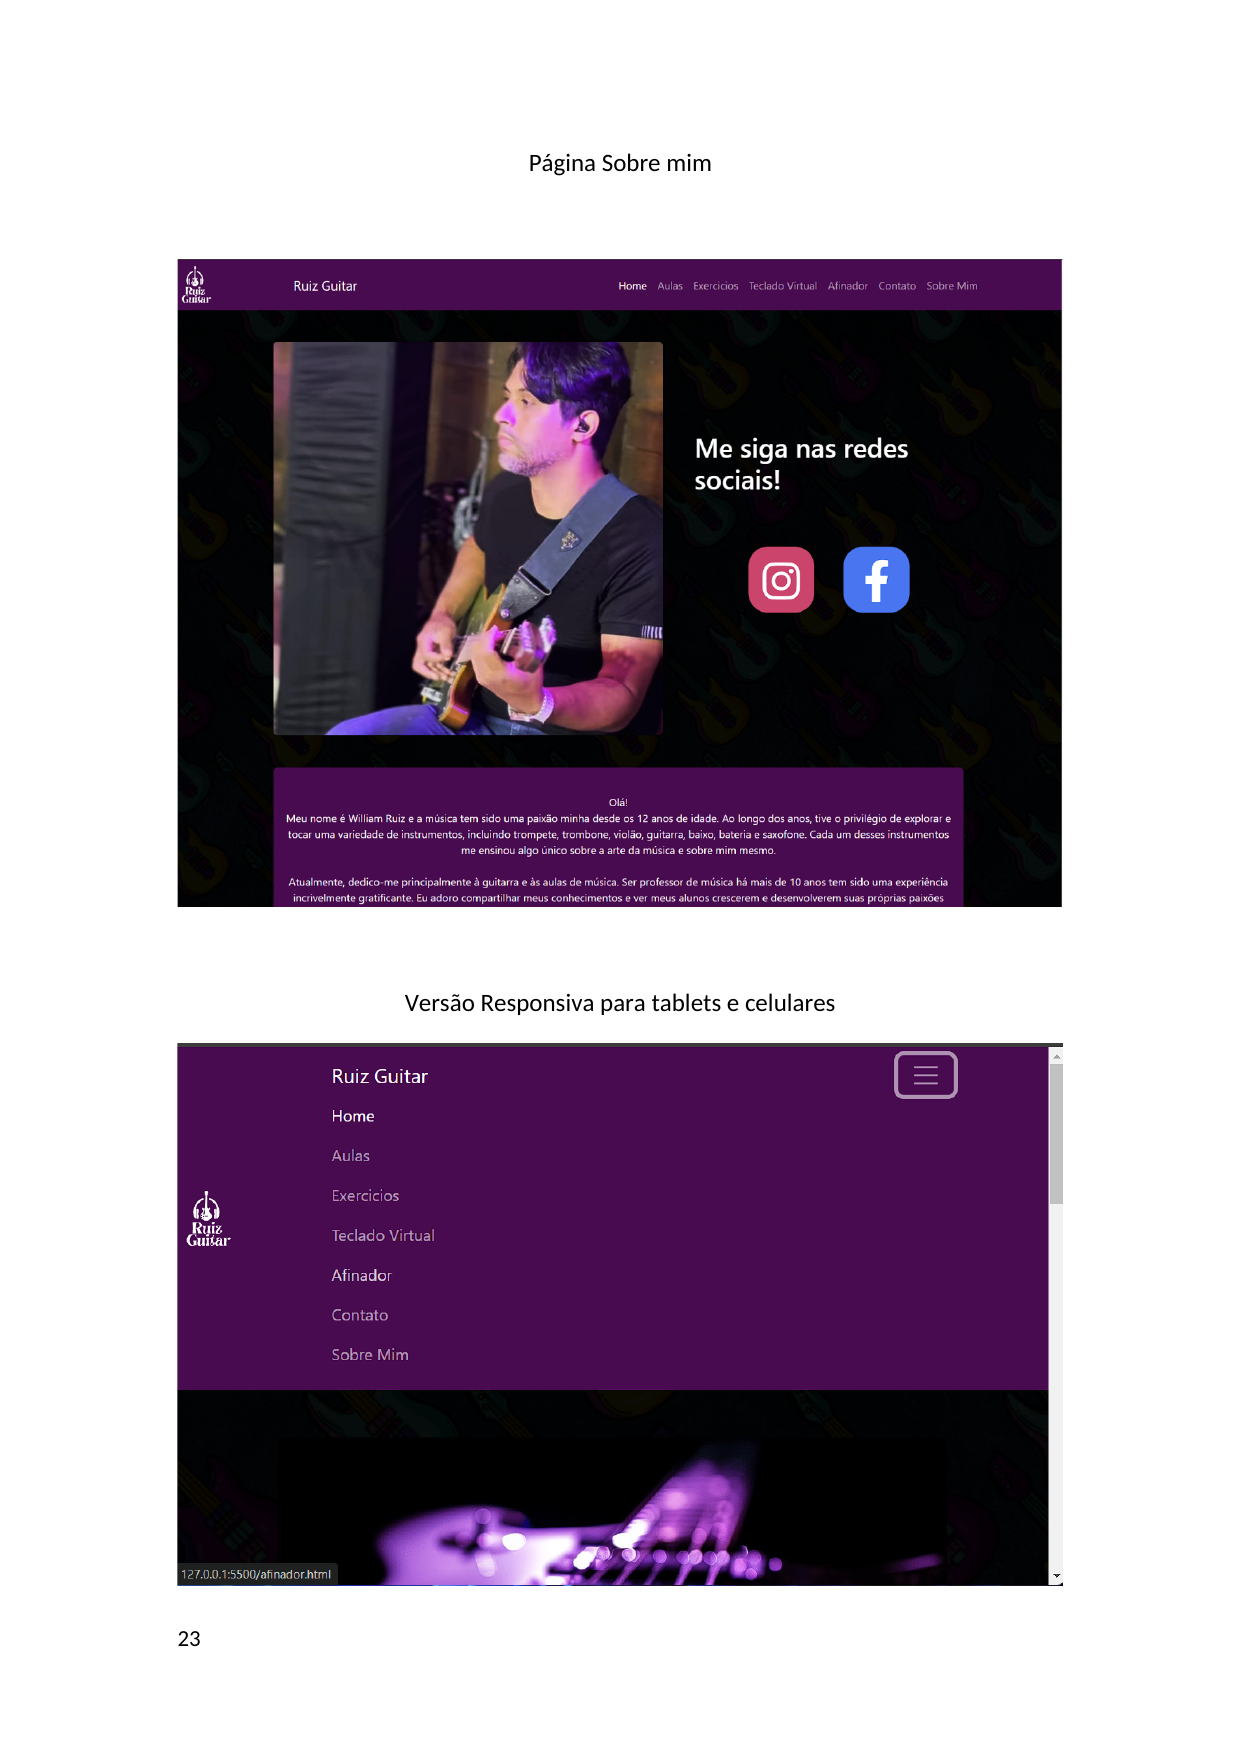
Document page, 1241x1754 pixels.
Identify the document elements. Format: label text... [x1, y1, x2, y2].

text Página Sobre mim [177, 148, 1063, 178]
text Versão Responsiva para tablets e celulares [177, 988, 1063, 1018]
picture [177, 259, 1063, 907]
picture [177, 1043, 1063, 1586]
